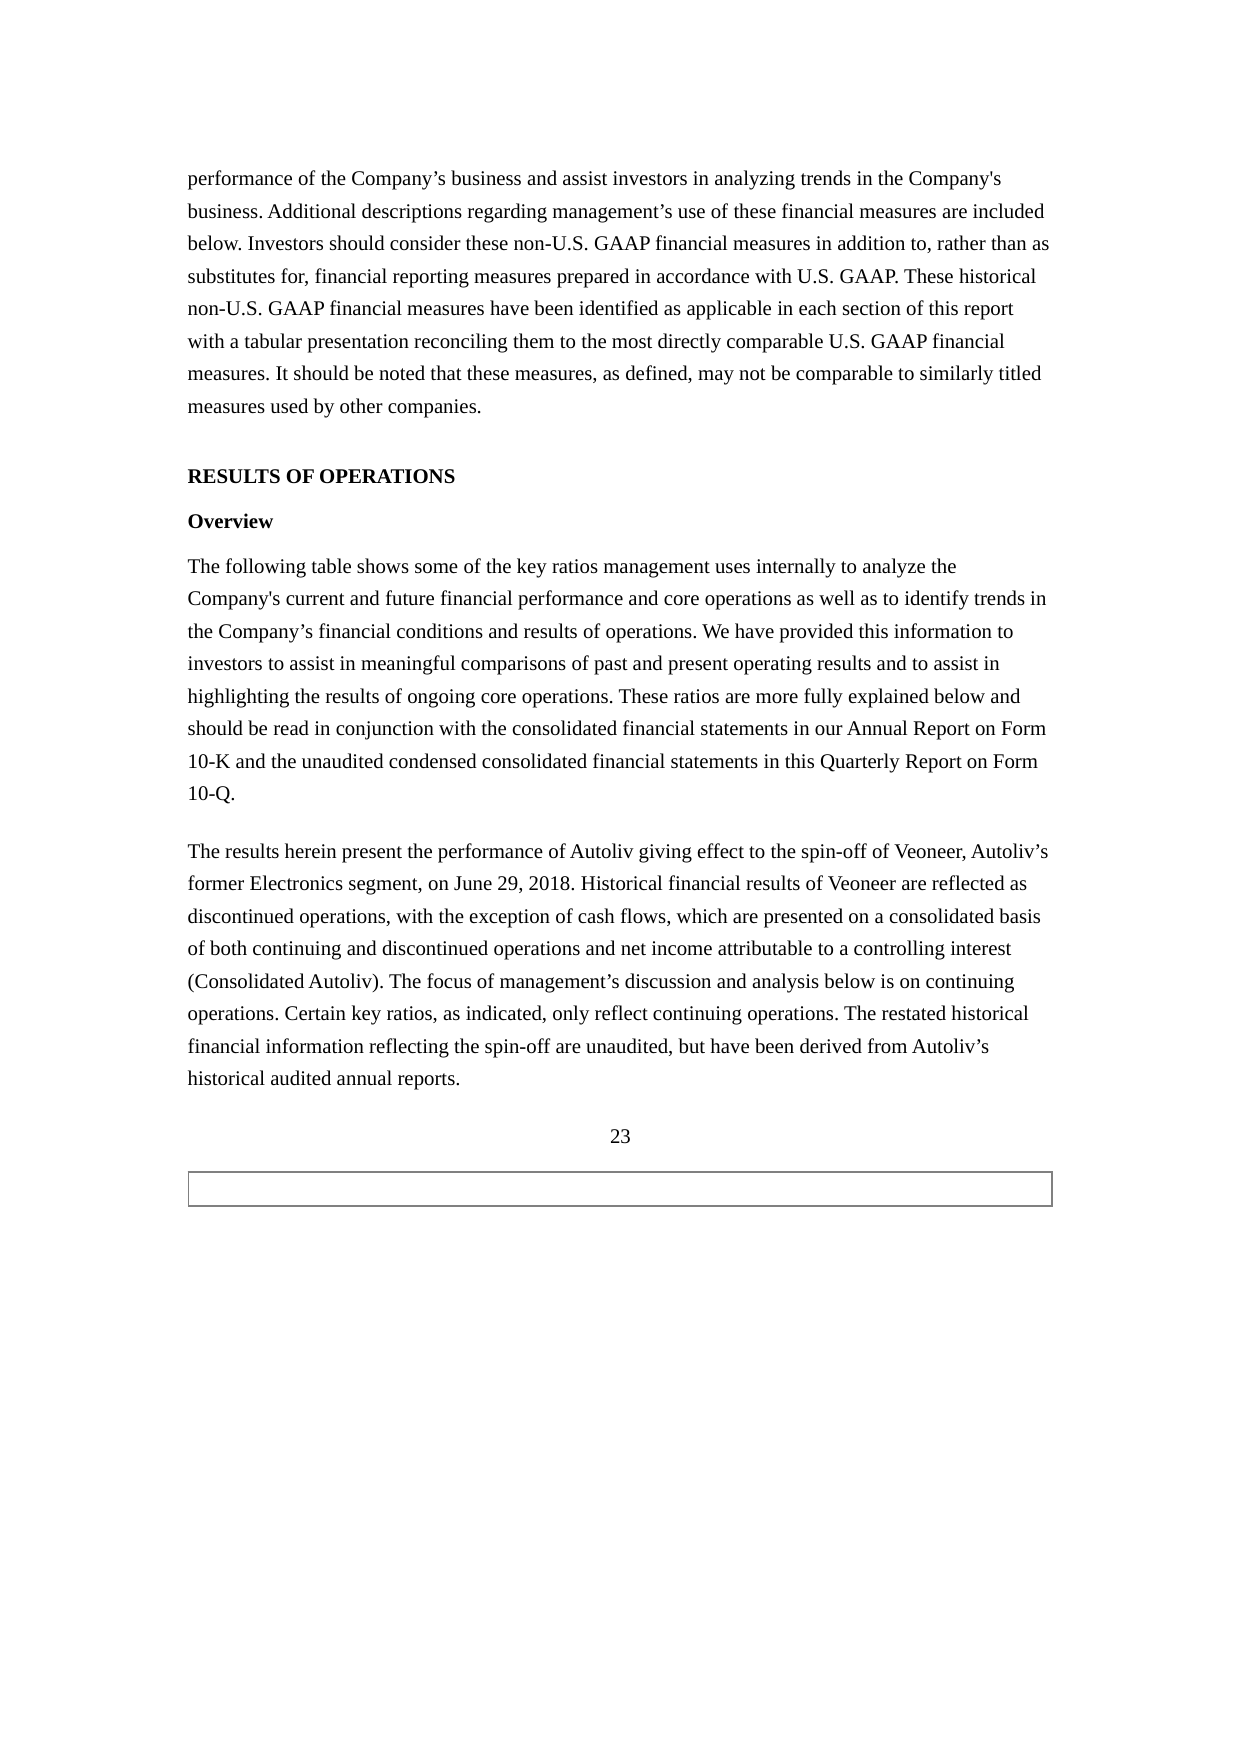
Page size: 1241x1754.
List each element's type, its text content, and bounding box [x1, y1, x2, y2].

text 23 [187, 1119, 1053, 1152]
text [187, 162, 1053, 422]
text Overview [187, 504, 1053, 537]
text The results herein present the performance of Autoliv giving effect to the spin-off of Veoneer, Autoliv’s former Electronics segment, on June 29, 2018. Historical financial results of Veoneer are reflected as discontinued operations, with the exception of cash flows, which are presented on a consolidated basis of both continuing and discontinued operations and net income attributable to a controlling interest (Consolidated Autoliv). The focus of management’s discussion and analysis below is on continuing operations. Certain key ratios, as indicated, only reflect continuing operations. The restated historical financial information reflecting the spin-off are unaudited, but have been derived from Autoliv’s historical audited annual reports. [187, 834, 1053, 1094]
text RESULTS OF OPERATIONS [187, 459, 1053, 492]
text The following table shows some of the key ratios management uses internally to analyze the Company's current and future financial performance and core operations as well as to identify trends in the Company’s financial conditions and results of operations. We have provided this information to investors to assist in meaningful comparisons of past and present operating results and to assist in highlighting the results of ongoing core operations. These ratios are more fully explained below and should be read in conjunction with the consolidated financial statements in our Annual Report on Form 10-K and the unaudited condensed consolidated financial statements in this Quarterly Report on Form 10-Q. [187, 549, 1053, 809]
